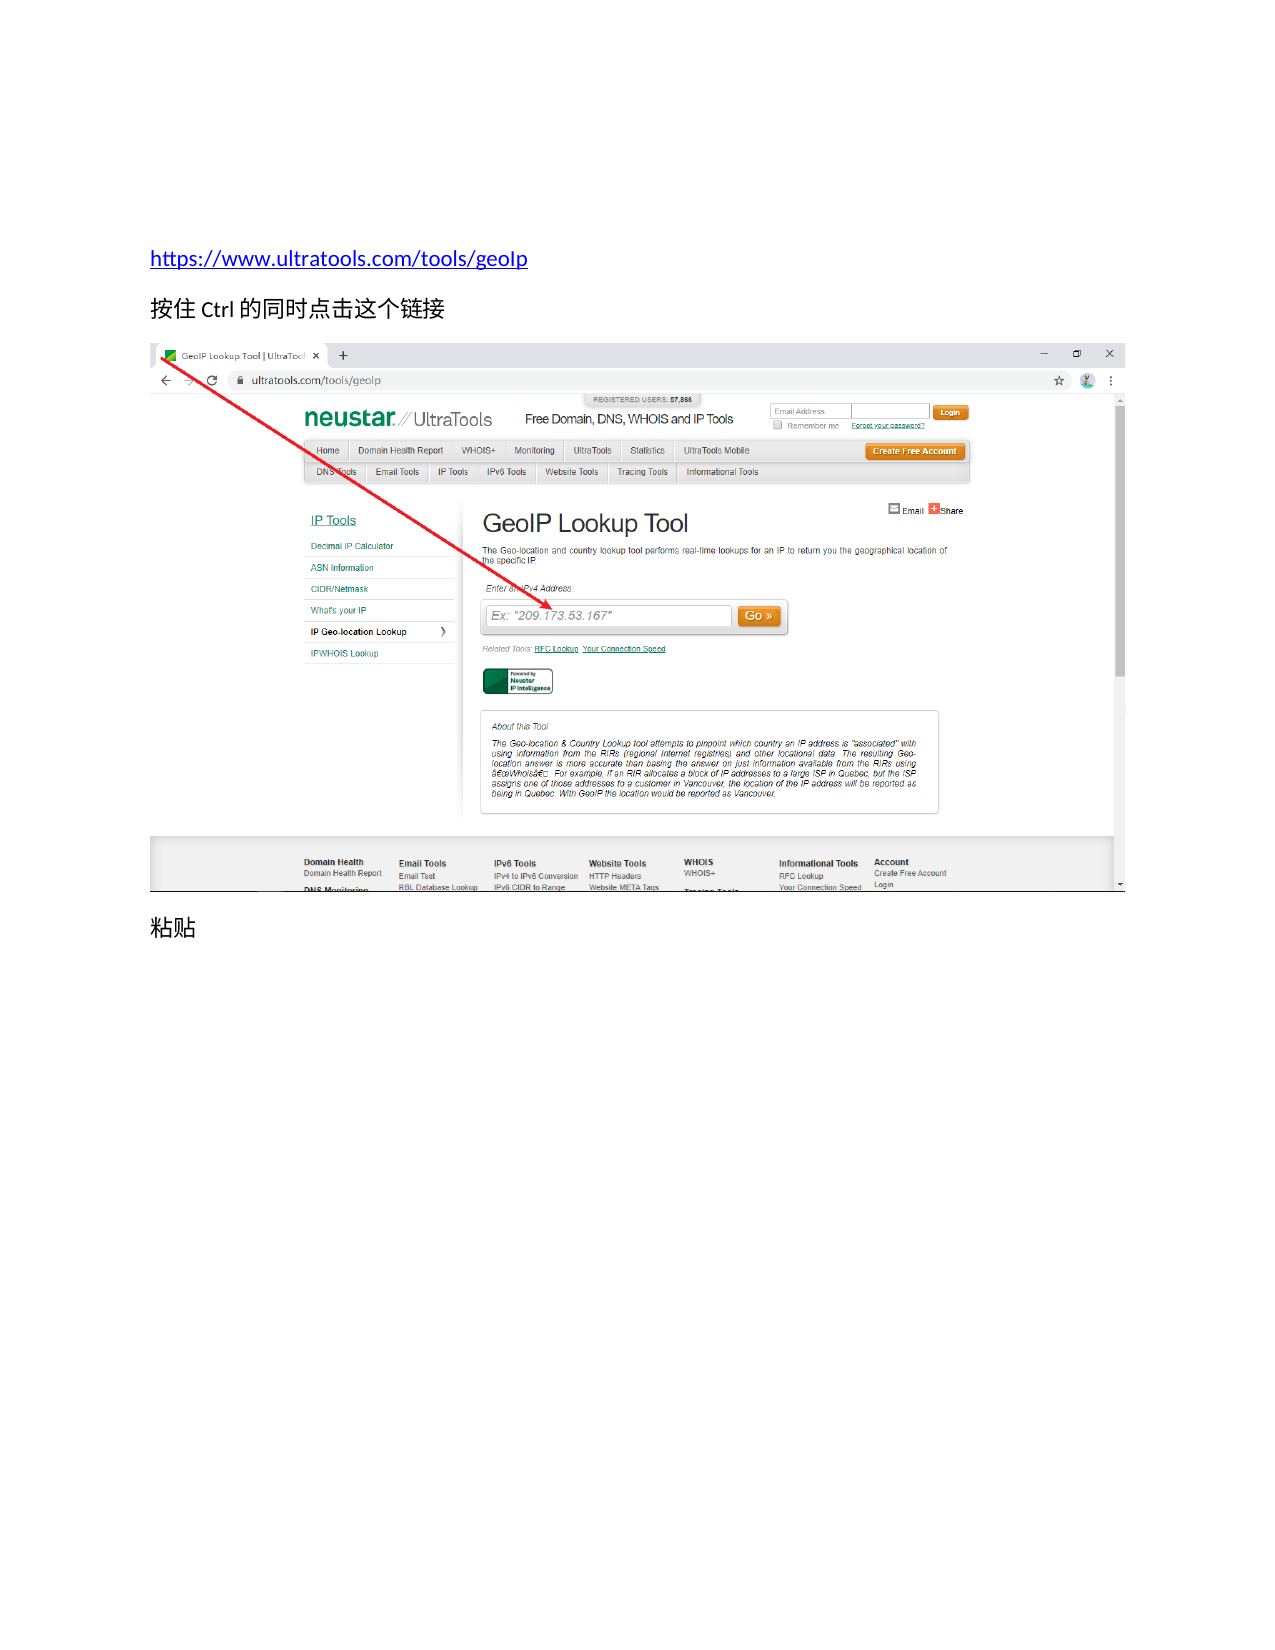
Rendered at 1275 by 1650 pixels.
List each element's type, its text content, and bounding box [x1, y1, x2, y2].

text https://www.ultratools.com/tools/geoIp [150, 244, 1125, 272]
text 按住 Ctrl 的同时点击这个链接 [150, 291, 1125, 324]
text 粘贴 [150, 910, 1125, 943]
picture [150, 343, 1125, 892]
